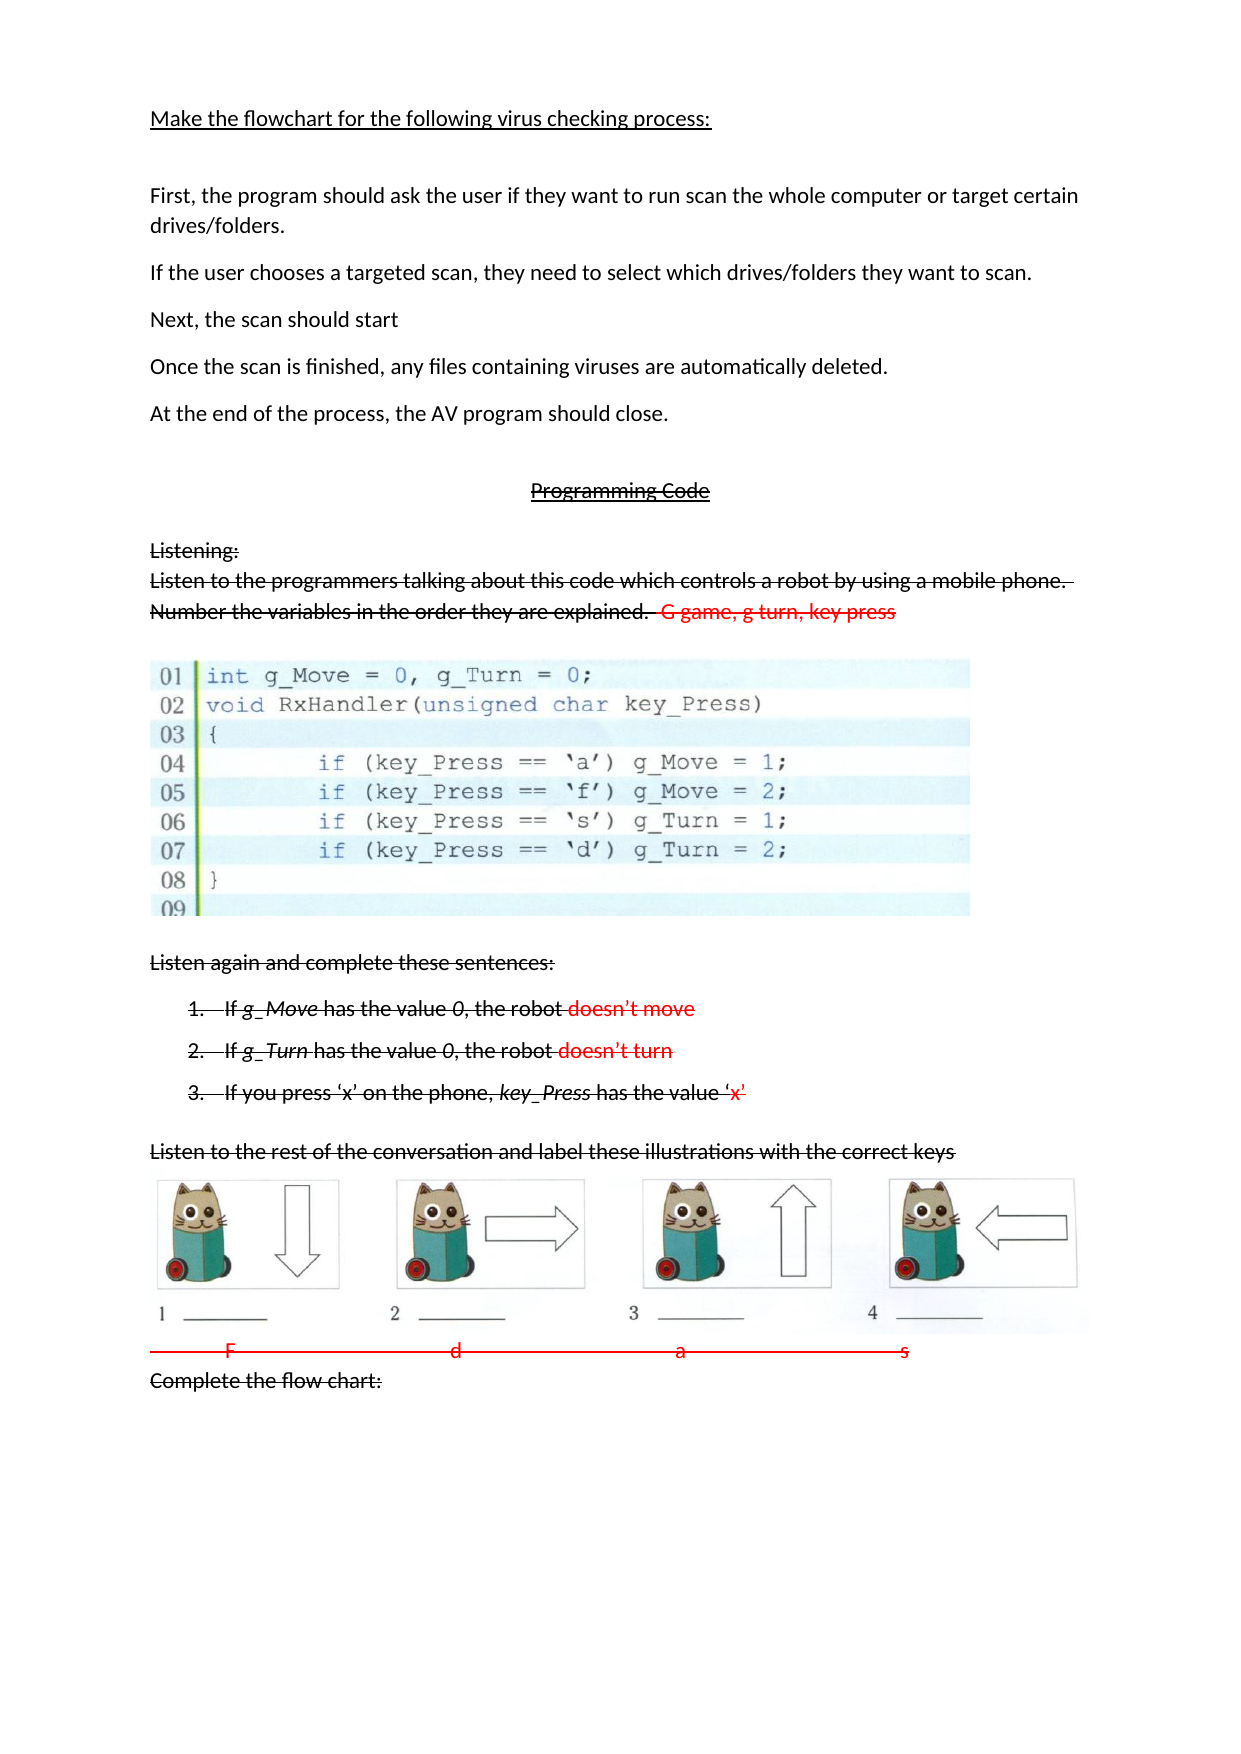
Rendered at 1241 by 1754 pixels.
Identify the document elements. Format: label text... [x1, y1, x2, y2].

text First, the program should ask the user if they want to run scan the whole computer or target certain drives/folders. [150, 181, 1090, 239]
list If g_Turn has the value 0, the robot doesn’t turn [187, 1037, 1090, 1064]
text F d a s [150, 1336, 1090, 1364]
list If you press ‘x’ on the phone, key_Press has the value ‘x’ [187, 1078, 1090, 1107]
text Listen to the rest of the conversation and label these illustrations with the correct keys [150, 1137, 1090, 1165]
text Complete the flow chart: [150, 1366, 1090, 1394]
text Programming Code [150, 476, 1090, 504]
text At the end of the process, the AV program should close. [150, 399, 1090, 427]
text Next, the scan should start [150, 305, 1090, 333]
text Listen to the programmers talking about this code which controls a robot by using a mobile phone. Number the variables in the order they are explained. G game, g turn, key press [150, 567, 1090, 625]
text Listen again and complete these sentences: [150, 948, 1090, 976]
text Listening: [150, 536, 1090, 564]
text If the user chooses a targeted scan, they need to select which drives/folders they want to scan. [150, 258, 1090, 286]
text Once the scan is finished, any files containing viruses are automatically deleted. [150, 352, 1090, 380]
list If g_Move has the value 0, the robot doesn’t move [187, 994, 1090, 1023]
text Make the flowchart for the following virus checking process: [150, 104, 1090, 132]
